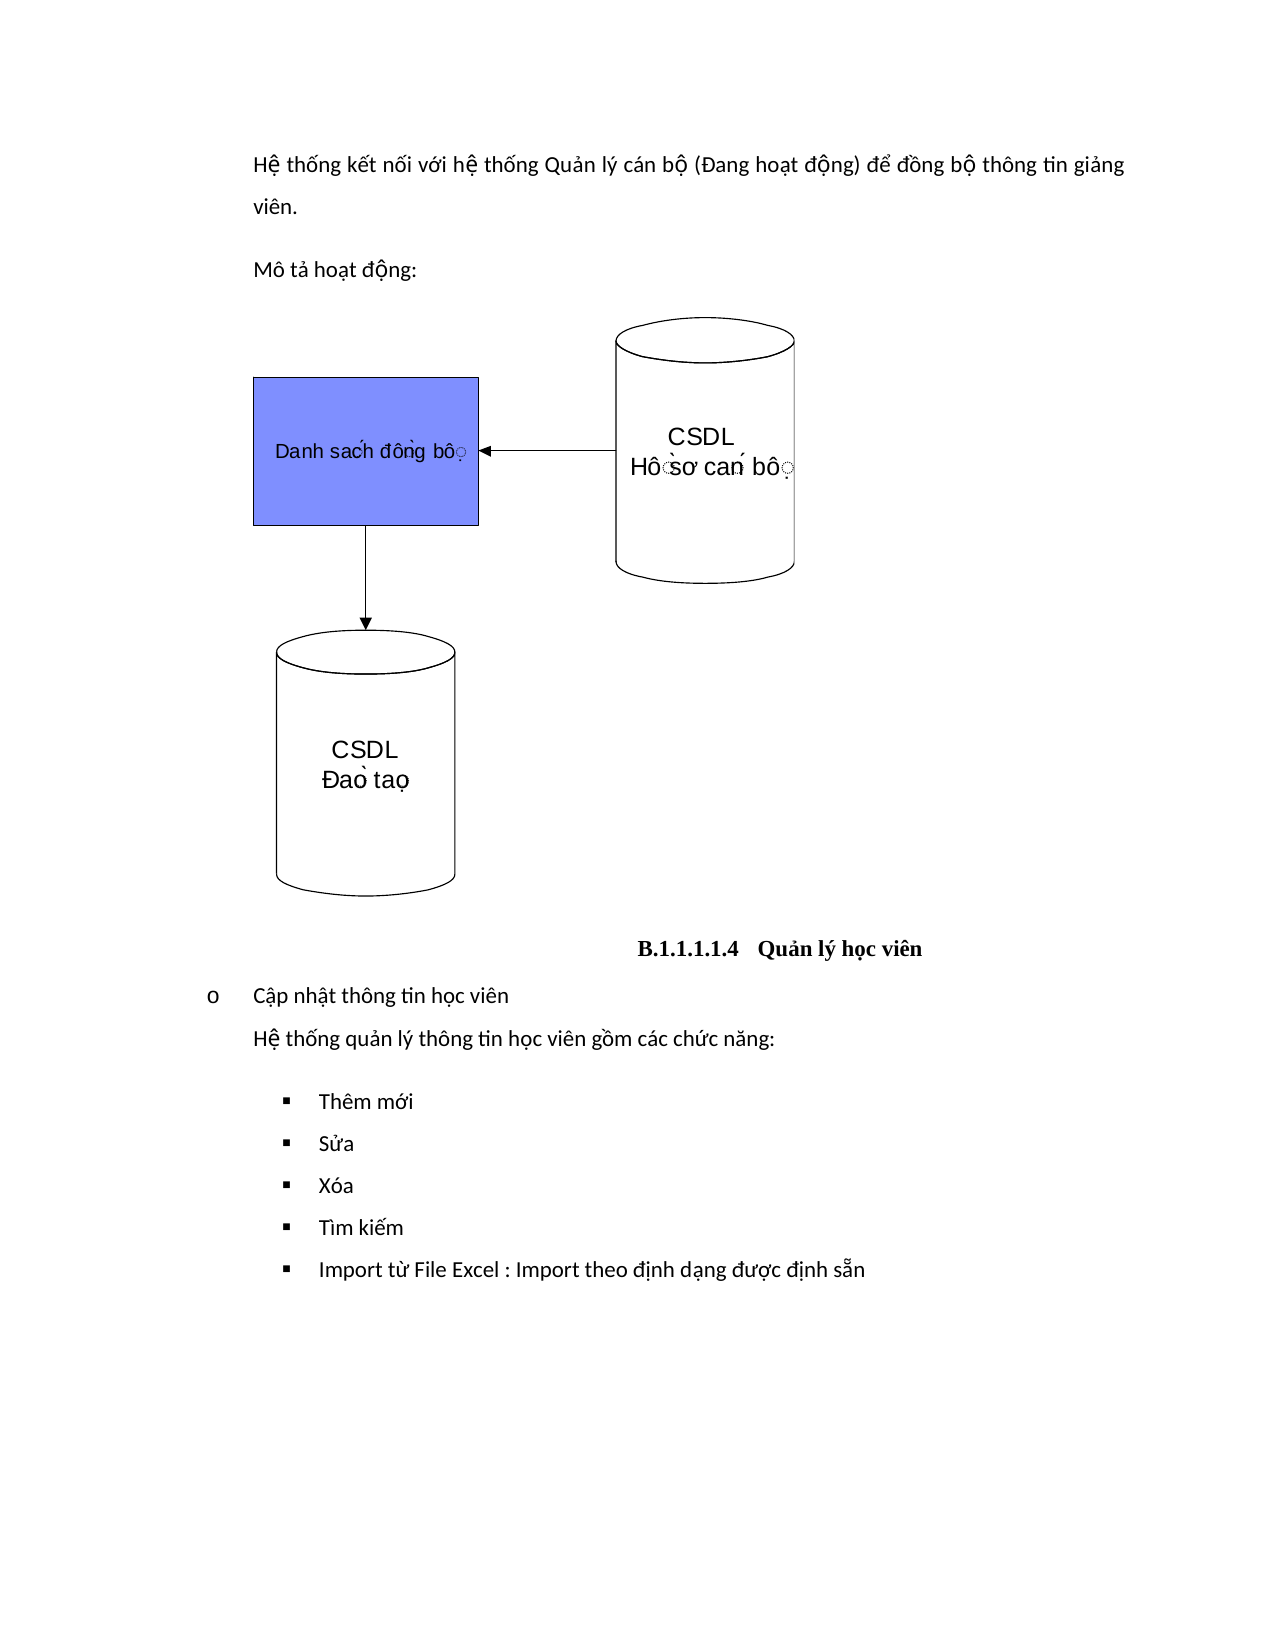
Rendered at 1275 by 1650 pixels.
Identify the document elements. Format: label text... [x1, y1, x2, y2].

list Sửa [281, 1129, 1125, 1157]
list Tìm kiếm [281, 1213, 1125, 1241]
list Cập nhật thông tin học viên [206, 981, 1125, 1010]
text Hệ thống quản lý thông tin học viên gồm các chức năng: [253, 1024, 1125, 1052]
subtitle Quản lý học viên [637, 935, 1125, 961]
list Xóa [281, 1171, 1125, 1199]
list Thêm mới [281, 1087, 1125, 1115]
list Import từ File Excel : Import theo định dạng được định sẵn [281, 1255, 1125, 1283]
text Mô tả hoạt động: [253, 255, 1125, 283]
text Hệ thống kết nối với hệ thống Quản lý cán bộ (Đang hoạt động) để đồng bộ thông tin giảng viên. [253, 150, 1125, 220]
